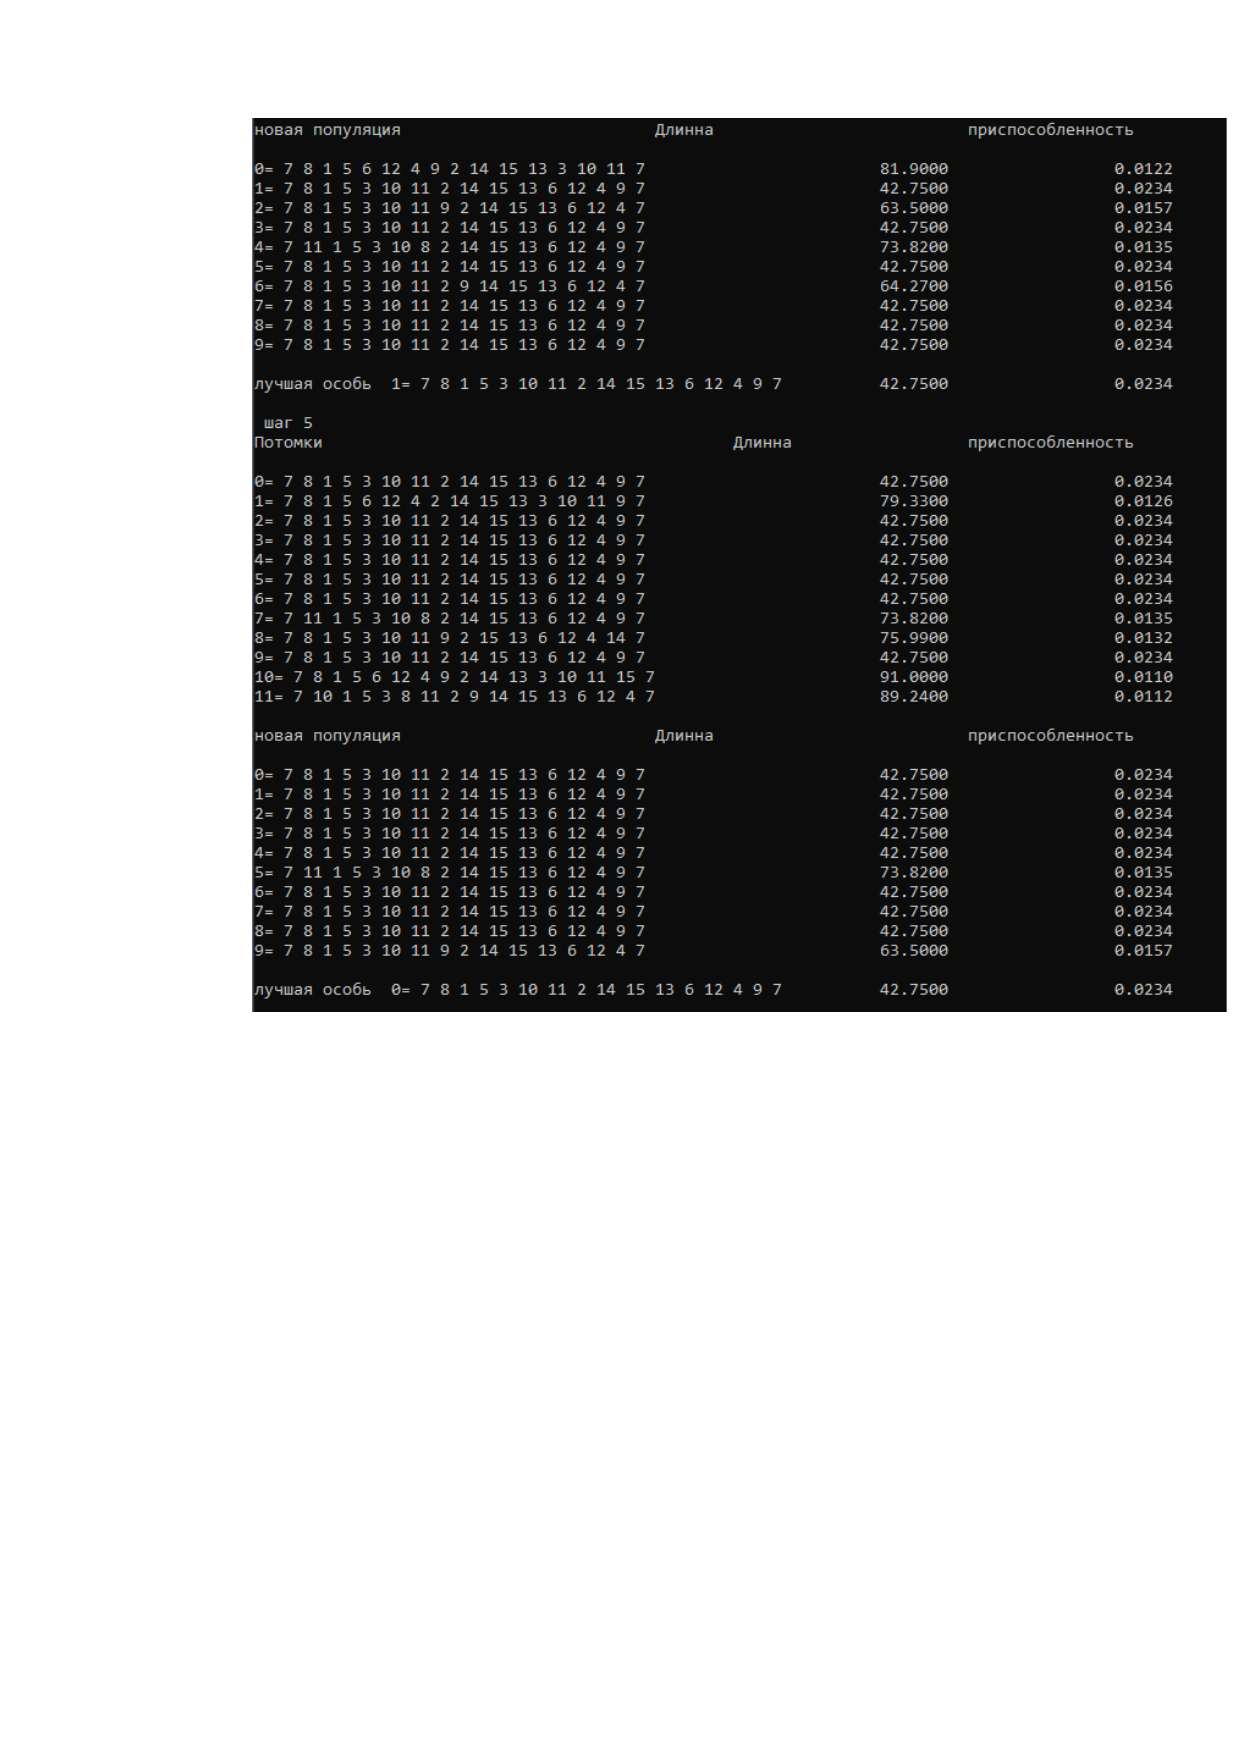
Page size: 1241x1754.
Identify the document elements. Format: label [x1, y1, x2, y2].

picture [252, 118, 1227, 1012]
